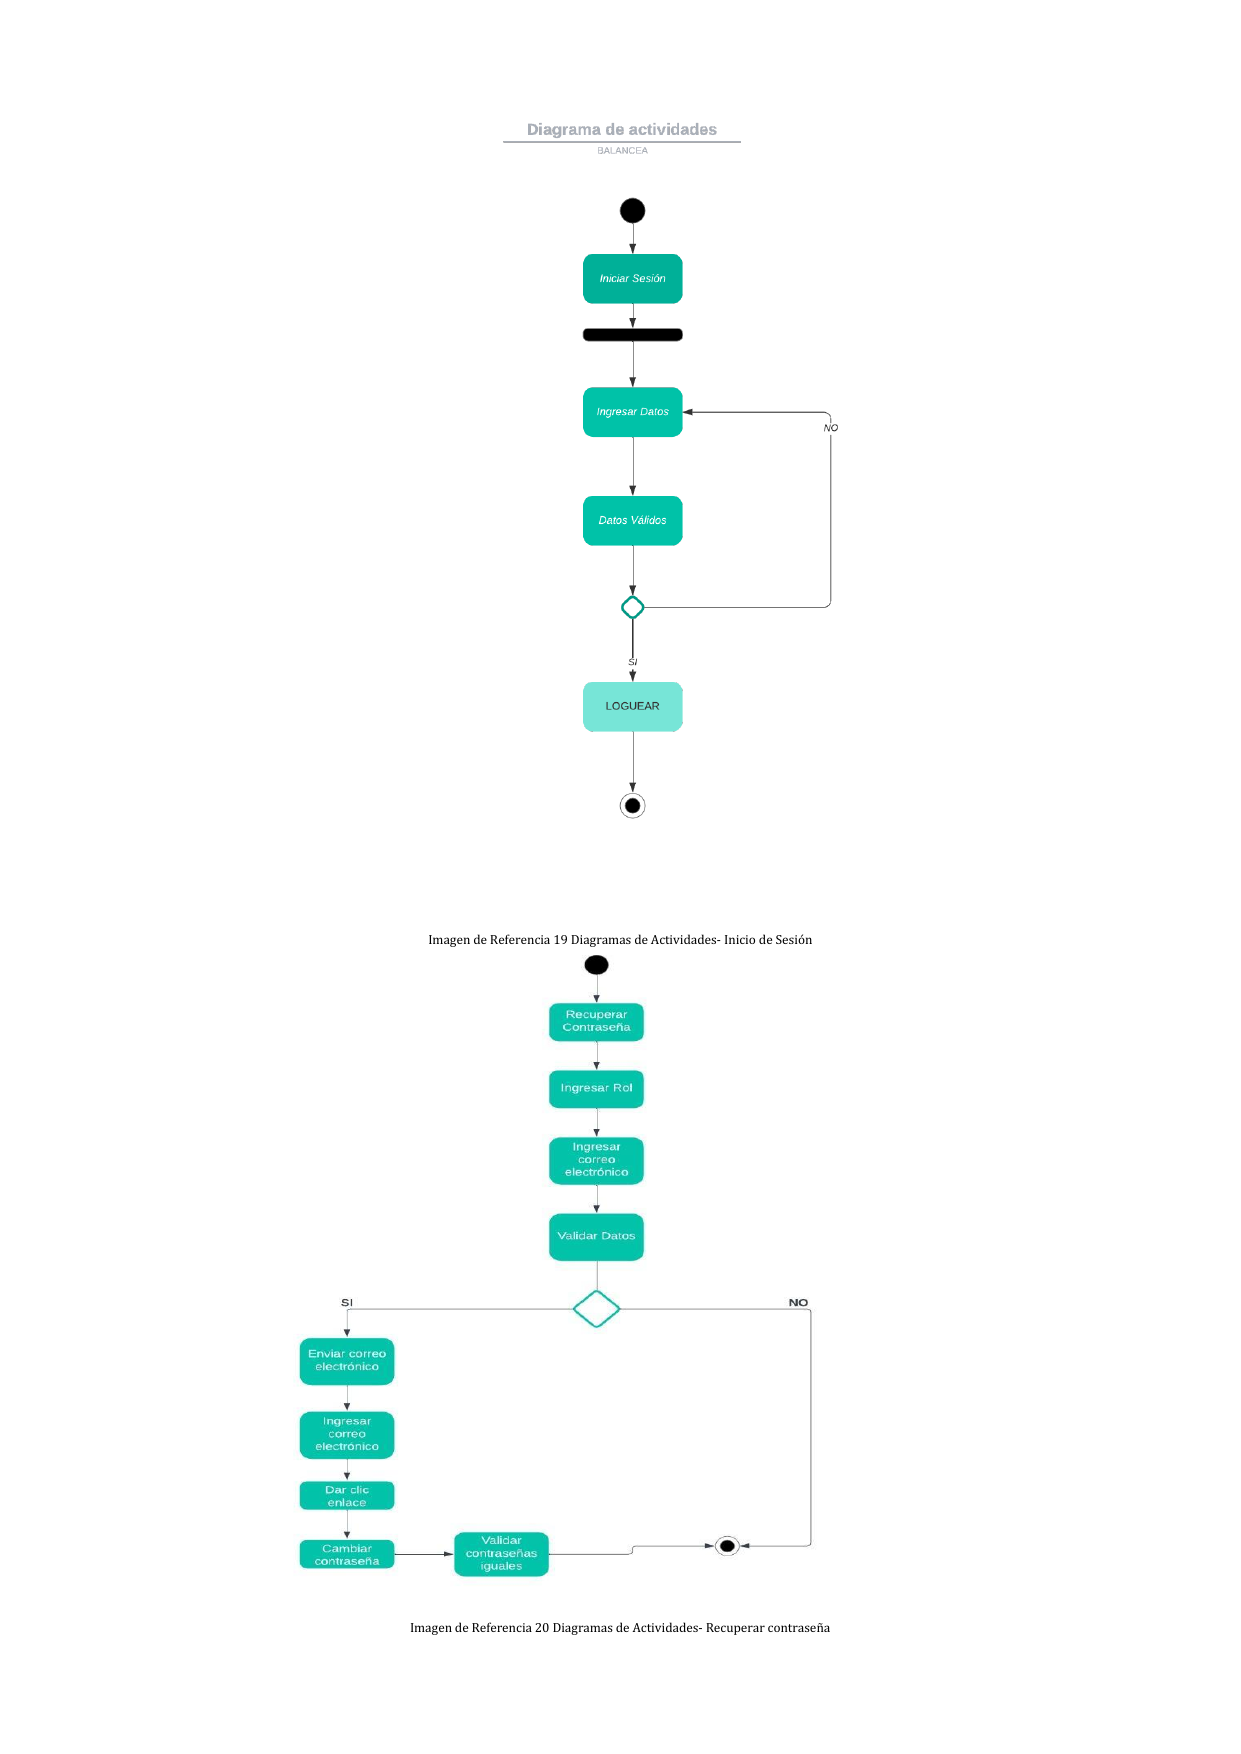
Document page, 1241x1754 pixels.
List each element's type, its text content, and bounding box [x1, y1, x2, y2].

picture [75, 75, 1166, 917]
text Imagen de Referencia 19 Diagramas de Actividades- Inicio de Sesión [75, 917, 1165, 947]
text Imagen de Referencia 20 Diagramas de Actividades- Recuperar contraseña [75, 1609, 1165, 1636]
picture [97, 955, 1143, 1605]
